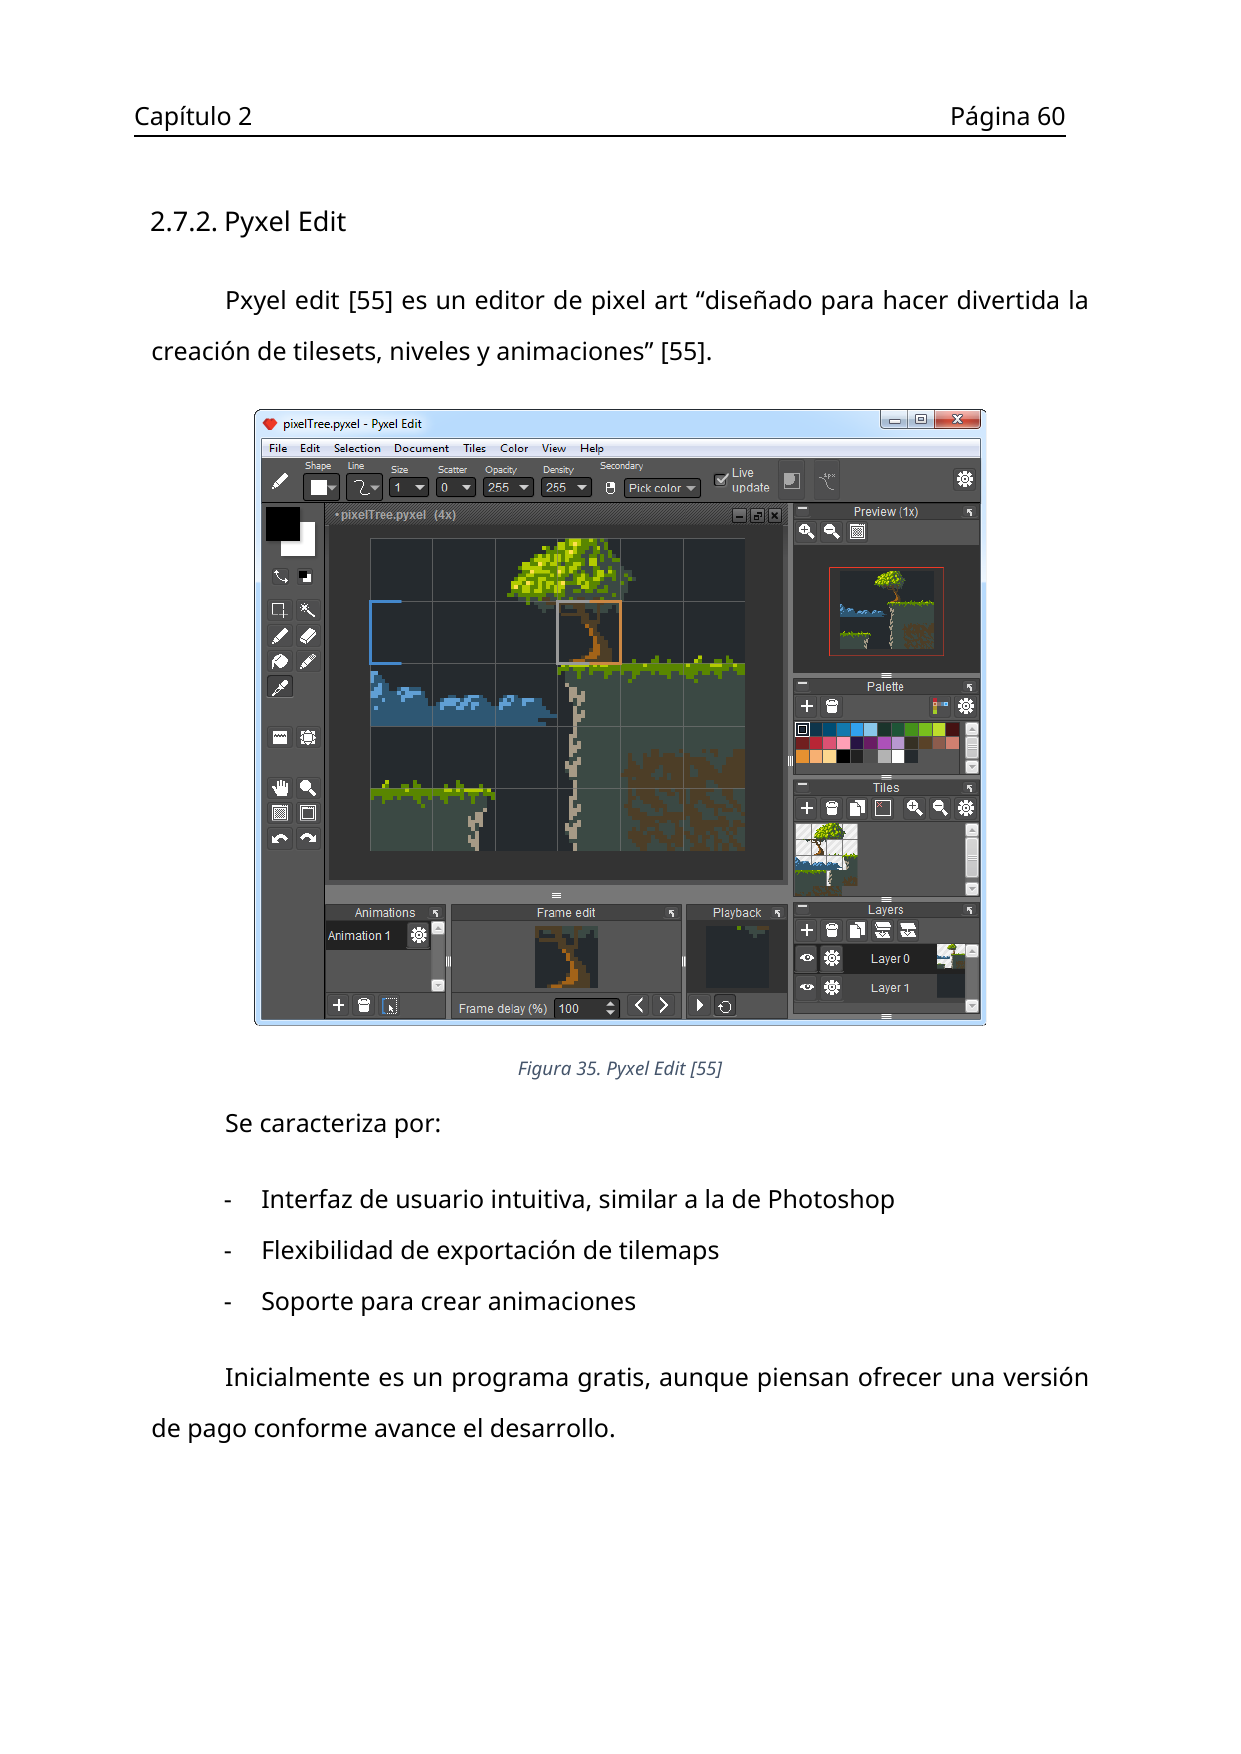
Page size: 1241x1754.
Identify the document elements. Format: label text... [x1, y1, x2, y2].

text Se caracteriza por: [151, 1106, 1090, 1140]
list Flexibilidad de exportación de tilemaps [223, 1233, 1090, 1267]
text Figura 35. Pyxel Edit [151, 1055, 1090, 1081]
subtitle Pyxel Edit [150, 202, 1090, 239]
picture [254, 409, 987, 1026]
list Soporte para crear animaciones [223, 1284, 1090, 1318]
list Interfaz de usuario intuitiva, similar a la de Photoshop [223, 1182, 1090, 1216]
text Pxyel edit es un editor de pixel art “diseñado para hacer divertida la creación de tilesets, niveles y animaciones” . [151, 282, 1090, 367]
text Inicialmente es un programa gratis, aunque piensan ofrecer una versión de pago conforme avance el desarrollo. [151, 1360, 1090, 1445]
